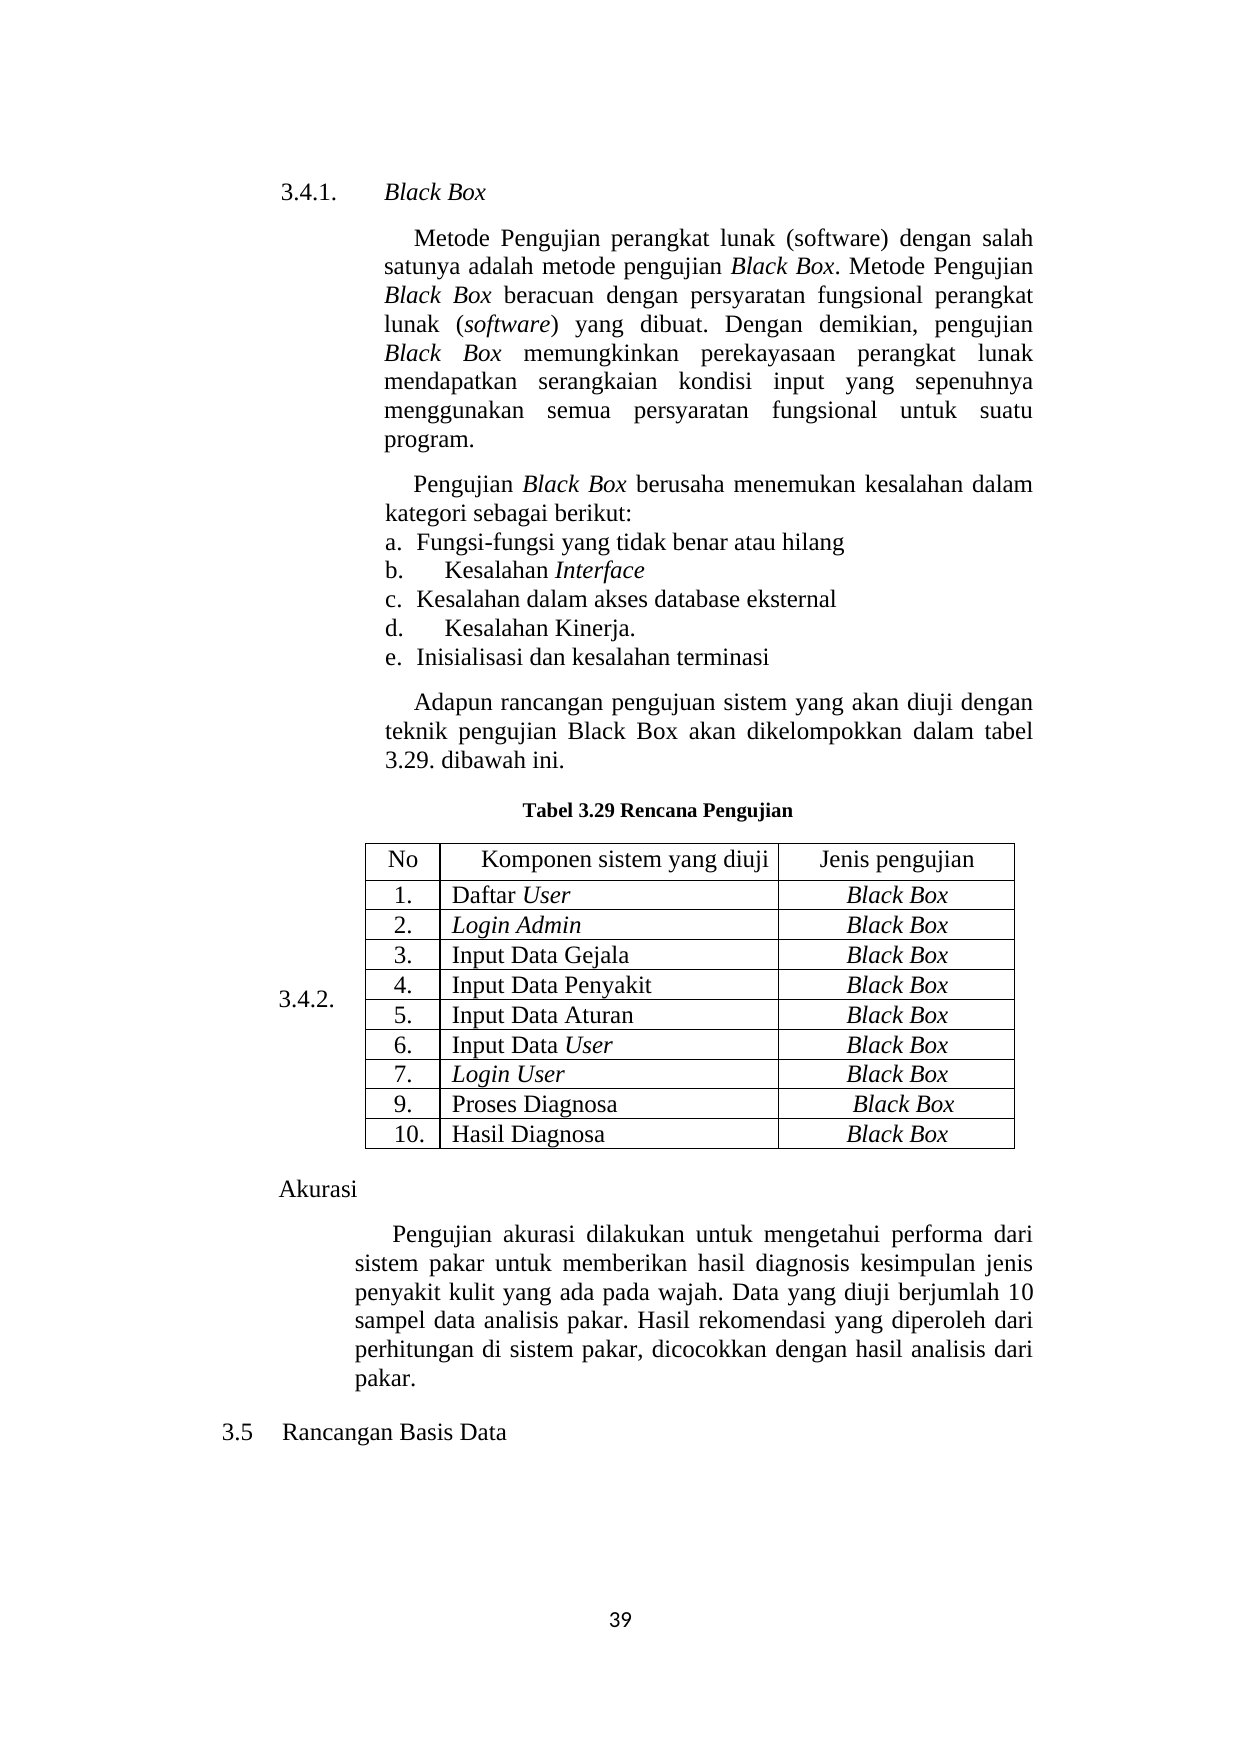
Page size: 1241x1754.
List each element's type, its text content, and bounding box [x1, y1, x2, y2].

table_cell Input Data Gejala [441, 940, 778, 969]
text Tabel 3.29 Rencana Pengujian [282, 798, 1033, 822]
table_cell Black Box [779, 1089, 1014, 1118]
list Kesalahan Kinerja. [385, 613, 1033, 642]
table_cell Black Box [779, 940, 1014, 969]
list Kesalahan dalam akses database eksternal [385, 584, 1033, 613]
table_cell 7. [366, 1060, 439, 1088]
table_cell Login Admin [441, 910, 778, 939]
text Pengujian akurasi dilakukan untuk mengetahui performa dari sistem pakar untuk memberikan hasil diagnosis kesimpulan jenis penyakit kulit yang ada pada wajah. Data yang diuji berjumlah 10 sampel data analisis pakar. Hasil rekomendasi yang diperoleh dari perhitungan di sistem pakar, dicocokkan dengan hasil analisis dari pakar. [354, 1219, 1033, 1392]
table_cell 1. [366, 881, 439, 909]
table_cell 3. [366, 940, 439, 969]
table_cell Black Box [779, 970, 1014, 999]
table_cell 9. [366, 1089, 439, 1118]
list Pengujian Black Box berusaha menemukan kesalahan dalam kategori sebagai berikut: [385, 469, 1033, 527]
table_cell Black Box [779, 1030, 1014, 1058]
table_cell Black Box [779, 1000, 1014, 1028]
list Inisialisasi dan kesalahan terminasi [385, 642, 1033, 671]
list Kesalahan Interface [385, 556, 1033, 584]
table_cell Input Data User [441, 1030, 778, 1058]
table_cell 4. [366, 970, 439, 999]
table_cell Proses Diagnosa [441, 1089, 778, 1118]
list Fungsi-fungsi yang tidak benar atau hilang [385, 527, 1033, 556]
table_cell Black Box [779, 881, 1014, 909]
table_cell Login User [441, 1060, 778, 1088]
table_cell 5. [366, 1000, 439, 1028]
table_cell 6. [366, 1030, 439, 1058]
table_cell Daftar User [441, 881, 778, 909]
table_cell 10. [366, 1119, 439, 1148]
text Metode Pengujian perangkat lunak (software) dengan salah satunya adalah metode pengujian Black Box. Metode Pengujian Black Box beracuan dengan persyaratan fungsional perangkat lunak (software) yang dibuat. Dengan demikian, pengujian Black Box memungkinkan perekayasaan perangkat lunak mendapatkan serangkaian kondisi input yang sepenuhnya menggunakan semua persyaratan fungsional untuk suatu program. [384, 223, 1033, 453]
table_cell Black Box [779, 910, 1014, 939]
table_header No [366, 844, 439, 879]
text Akurasi [278, 984, 1033, 1202]
text Adapun rancangan pengujuan sistem yang akan diuji dengan teknik pengujian Black Box akan dikelompokkan dalam tabel 3.29. dibawah ini. [385, 687, 1033, 773]
text Black Box [281, 177, 1033, 206]
table_header Komponen sistem yang diuji [441, 844, 778, 879]
table_cell Input Data Penyakit [441, 970, 778, 999]
table_cell 2. [366, 910, 439, 939]
table_cell Black Box [779, 1060, 1014, 1088]
table_cell Black Box [779, 1119, 1014, 1148]
text Rancangan Basis Data [222, 1417, 1033, 1445]
table_cell Hasil Diagnosa [441, 1119, 778, 1148]
table_header Jenis pengujian [779, 844, 1014, 879]
table_cell Input Data Aturan [441, 1000, 778, 1028]
